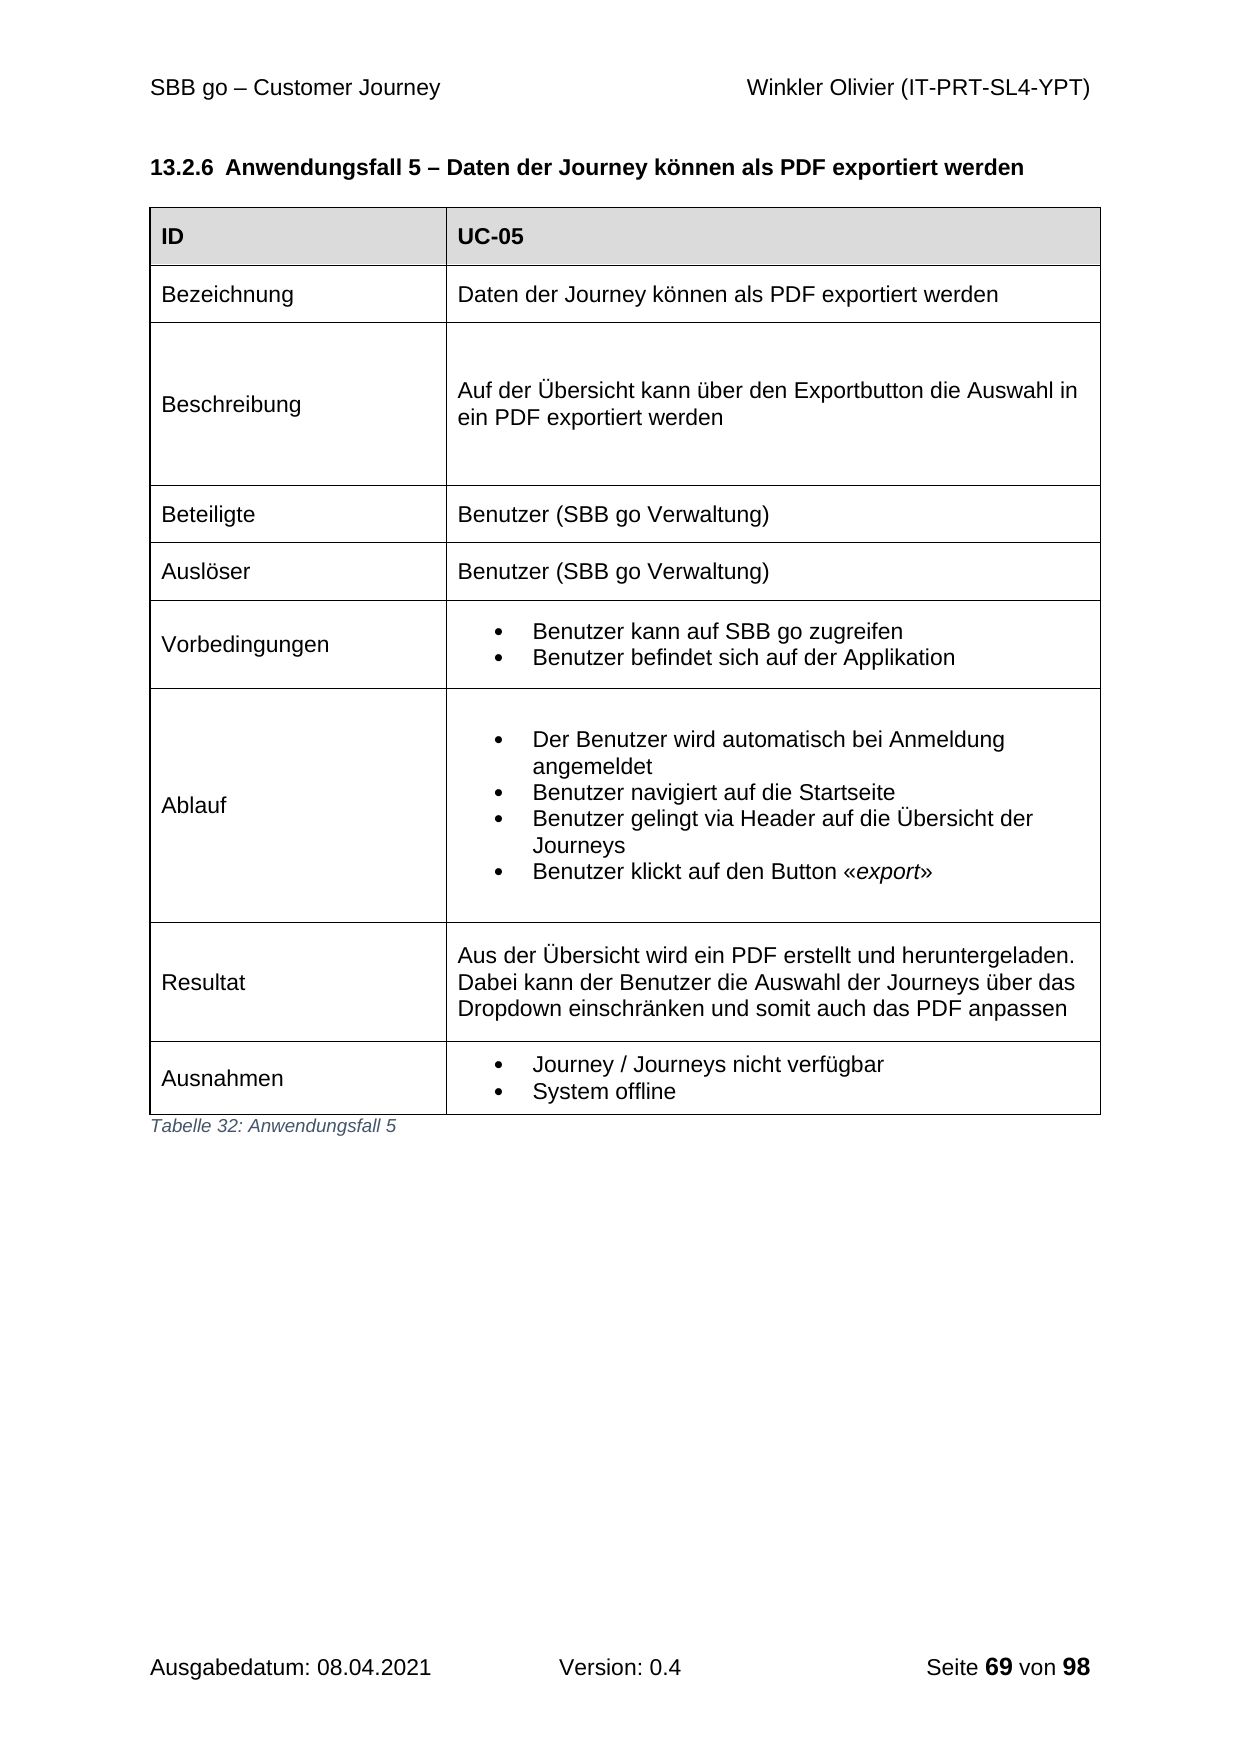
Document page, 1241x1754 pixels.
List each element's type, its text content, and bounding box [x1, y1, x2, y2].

table_cell Resultat [151, 923, 446, 1041]
table_cell Benutzer (SBB go Verwaltung) [447, 486, 1100, 542]
table_header UC-05 [447, 208, 1100, 264]
table_cell Daten der Journey können als PDF exportiert werden [447, 266, 1100, 322]
table_cell Beschreibung [151, 323, 446, 484]
table_cell Vorbedingungen [151, 601, 446, 688]
table_header ID [151, 208, 446, 264]
table_cell Benutzer (SBB go Verwaltung) [447, 543, 1100, 600]
table_cell Beteiligte [151, 486, 446, 542]
table_cell Benutzer kann auf SBB go zugreifen Benutzer befindet sich auf der Applikation [447, 601, 1100, 688]
table_cell Der Benutzer wird automatisch bei Anmeldung angemeldet Benutzer navigiert auf die Startseite Benutzer gelingt via Header auf die Übersicht der Journeys Benutzer klickt auf den Button «export» [447, 689, 1100, 922]
table_cell Auslöser [151, 543, 446, 600]
table_cell Auf der Übersicht kann über den Exportbutton die Auswahl in ein PDF exportiert werden [447, 323, 1100, 484]
table_cell Aus der Übersicht wird ein PDF erstellt und heruntergeladen. Dabei kann der Benutzer die Auswahl der Journeys über das Dropdown einschränken und somit auch das PDF anpassen [447, 923, 1100, 1041]
table_cell Ablauf [151, 689, 446, 922]
text Tabelle 32: Anwendungsfall 5 [150, 1115, 1090, 1136]
table_cell Ausnahmen [151, 1042, 446, 1113]
table_cell Journey / Journeys nicht verfügbar System offline [447, 1042, 1100, 1113]
table_cell Bezeichnung [151, 266, 446, 322]
subtitle Anwendungsfall 5 – Daten der Journey können als PDF exportiert werden [150, 154, 1090, 181]
